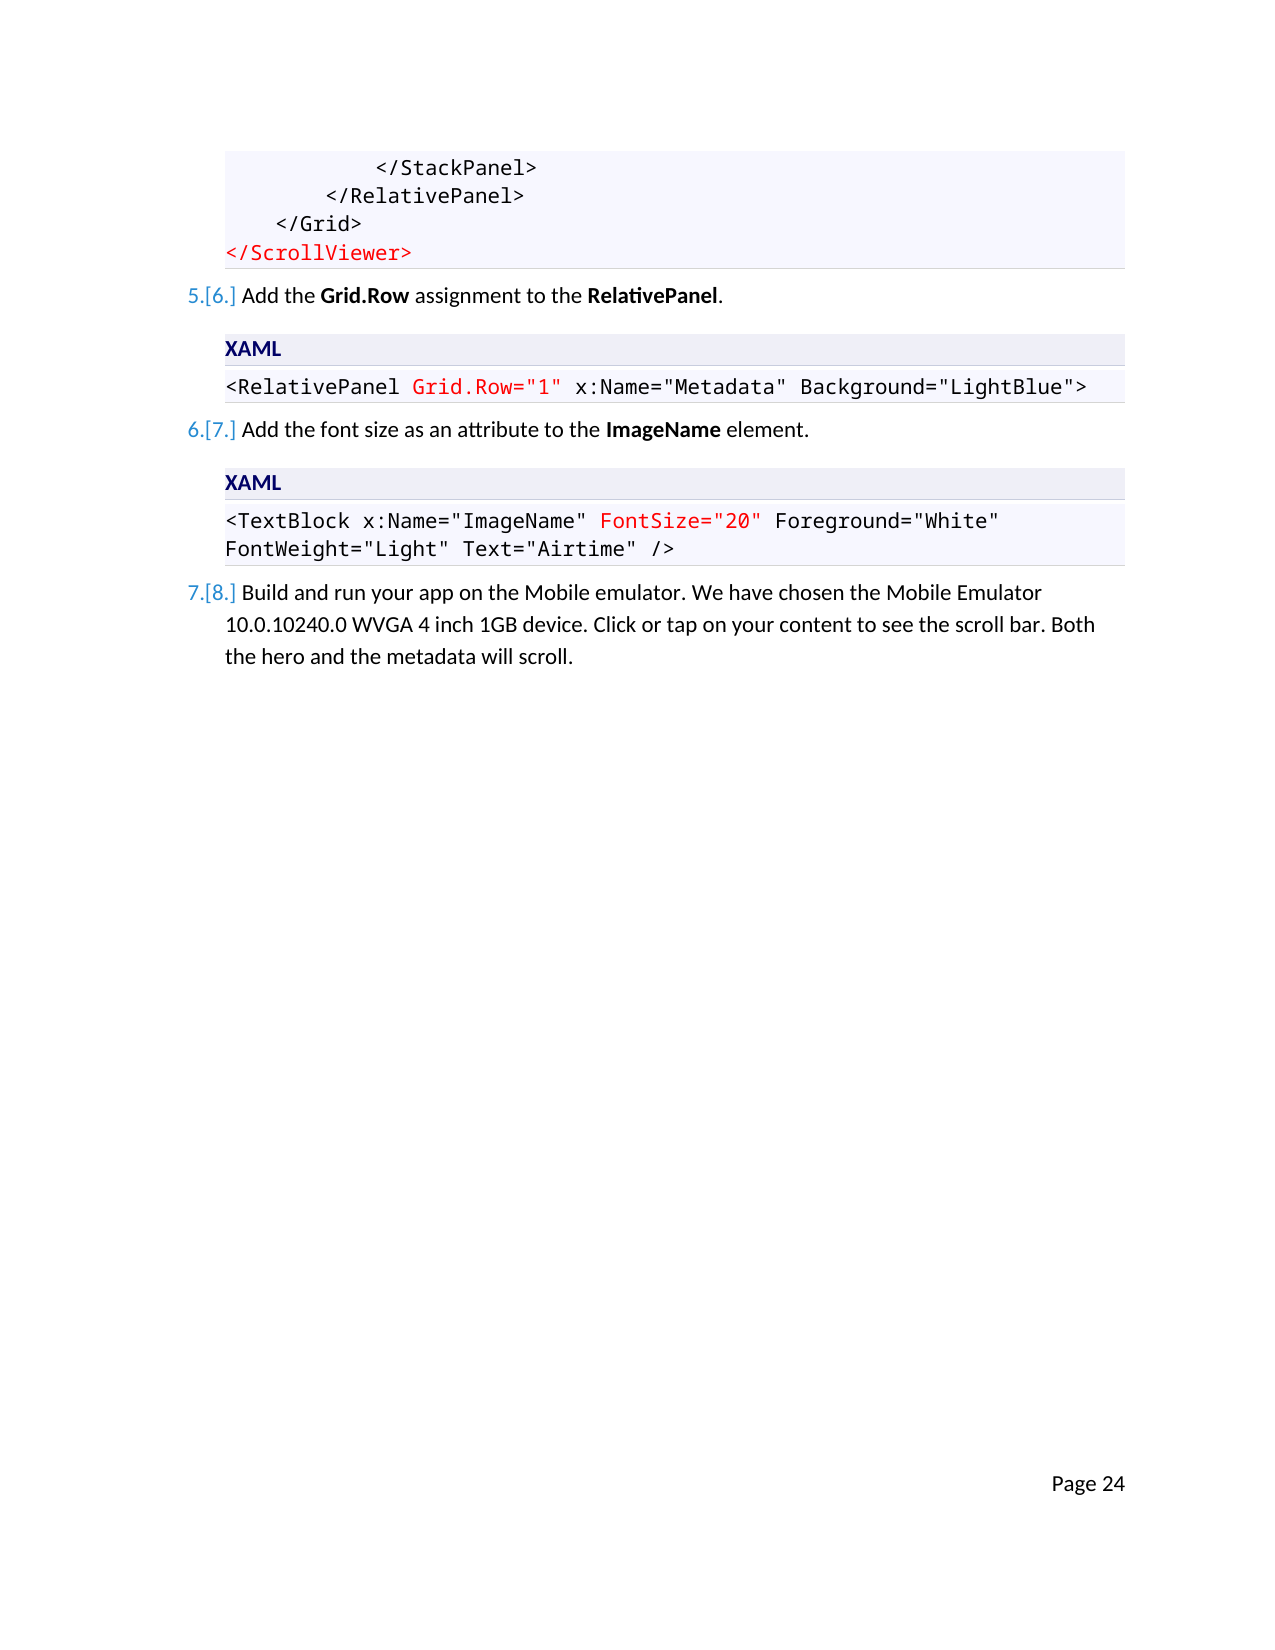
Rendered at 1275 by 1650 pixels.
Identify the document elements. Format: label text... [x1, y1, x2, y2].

text <TextBlock x:Name="ImageName" FontSize="20" Foreground="White" FontWeight="Light" Text="Airtime" /> [225, 504, 1125, 565]
text Add the font size as an attribute to the ImageName element. [187, 415, 1125, 443]
text Add the Grid.Row assignment to the RelativePanel. [187, 281, 1125, 309]
text XAML [225, 468, 1125, 499]
text </StackPanel> [225, 151, 1125, 178]
text </Grid> [225, 207, 1125, 235]
text XAML [225, 334, 1125, 365]
text Build and run your app on the Mobile emulator. We have chosen the Mobile Emulator 10.0.10240.0 WVGA 4 inch 1GB device. Click or tap on your content to see the scroll bar. Both the hero and the metadata will scroll. [187, 578, 1125, 670]
text </ScrollViewer> [225, 235, 1125, 268]
text <RelativePanel Grid.Row="1" x:Name="Metadata" Background="LightBlue"> [225, 370, 1125, 402]
text </RelativePanel> [225, 178, 1125, 207]
